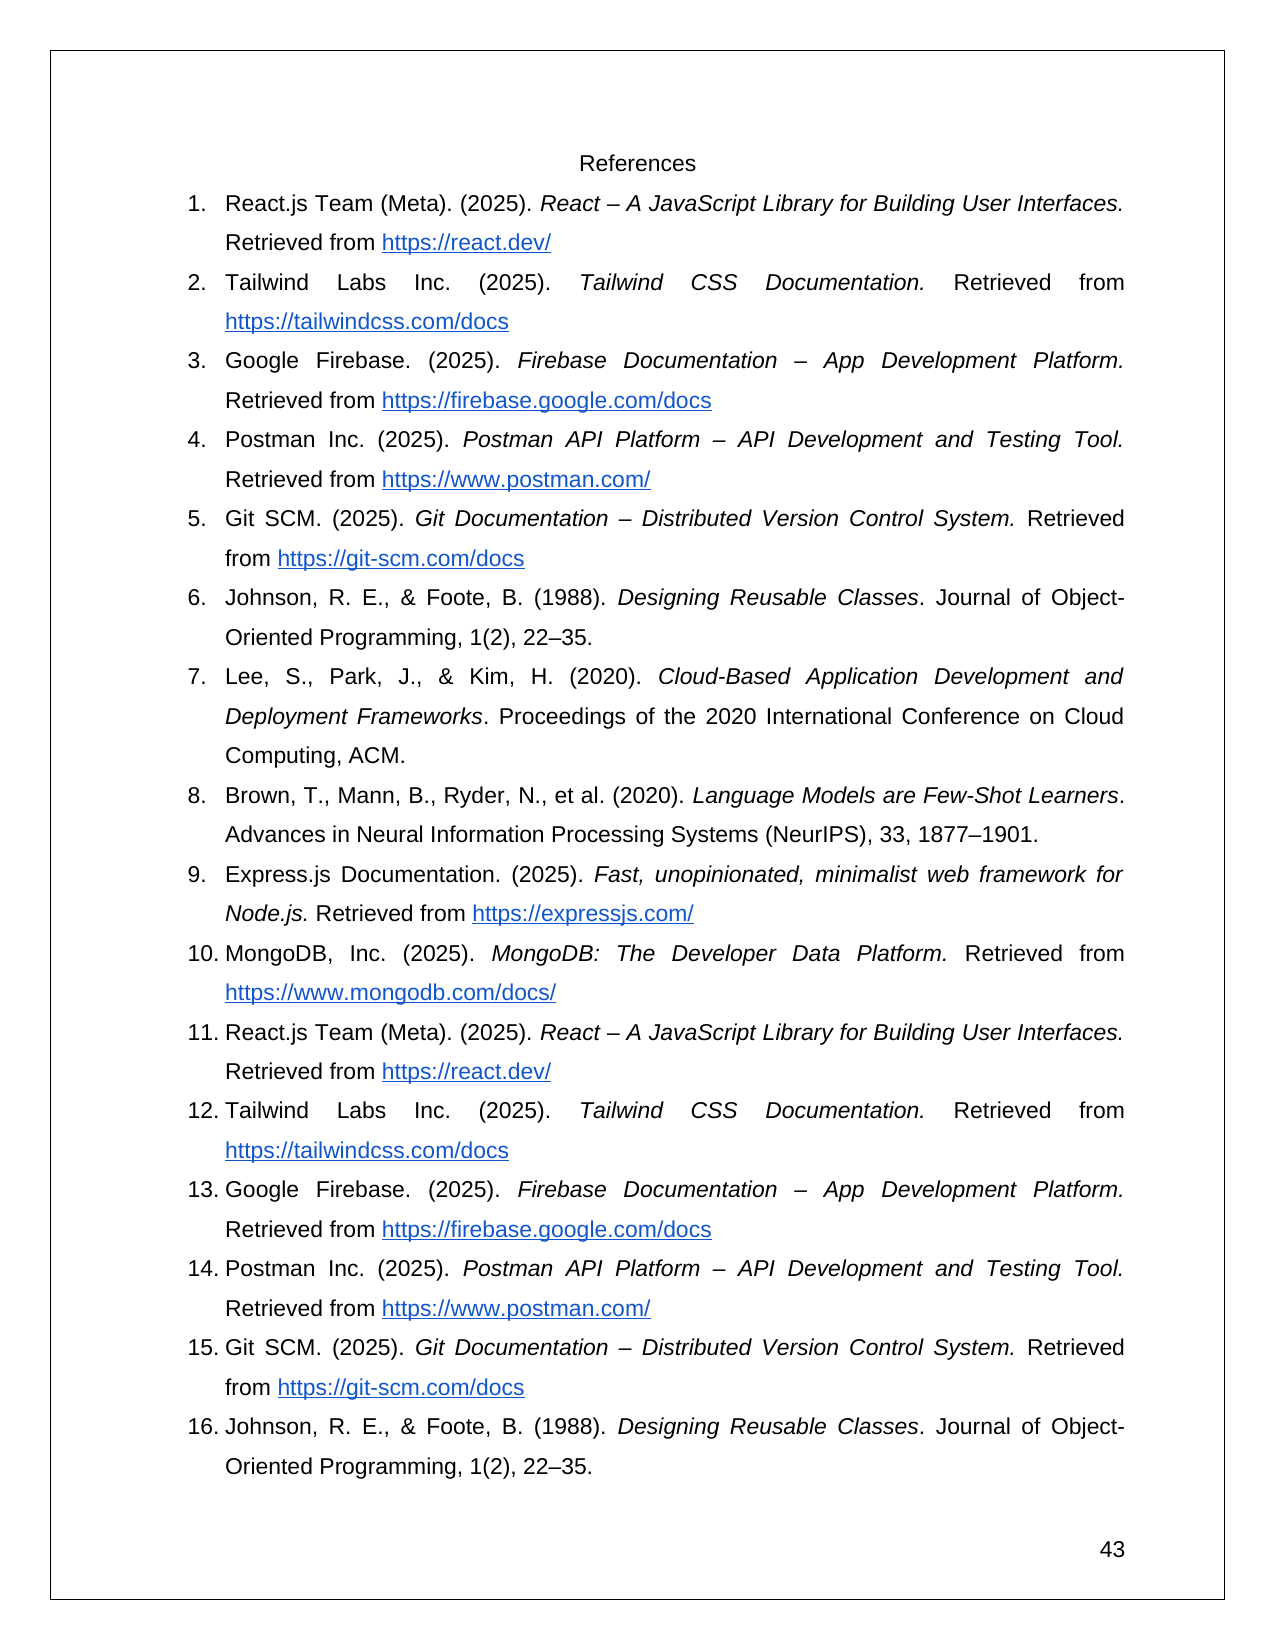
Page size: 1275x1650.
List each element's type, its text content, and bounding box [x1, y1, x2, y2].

list Express.js Documentation. (2025). Fast, unopinionated, minimalist web framework for Node.js. Retrieved from https://expressjs.com/ [187, 861, 1125, 926]
list React.js Team (Meta). (2025). React – A JavaScript Library for Building User Interfaces. Retrieved from https://react.dev/ [187, 1018, 1125, 1084]
list Johnson, R. E., & Foote, B. (1988). Designing Reusable Classes. Journal of Object-Oriented Programming, 1(2), 22–35. [187, 584, 1125, 650]
list Google Firebase. (2025). Firebase Documentation – App Development Platform. Retrieved from https://firebase.google.com/docs [187, 347, 1125, 413]
list Google Firebase. (2025). Firebase Documentation – App Development Platform. Retrieved from https://firebase.google.com/docs [187, 1176, 1125, 1242]
list Postman Inc. (2025). Postman API Platform – API Development and Testing Tool. Retrieved from https://www.postman.com/ [187, 1255, 1125, 1321]
list Git SCM. (2025). Git Documentation – Distributed Version Control System. Retrieved from https://git-scm.com/docs [187, 505, 1125, 571]
list Brown, T., Mann, B., Ryder, N., et al. (2020). Language Models are Few-Shot Learners. Advances in Neural Information Processing Systems (NeurIPS), 33, 1877–1901. [187, 782, 1125, 847]
list Tailwind Labs Inc. (2025). Tailwind CSS Documentation. Retrieved from https://tailwindcss.com/docs [187, 268, 1125, 334]
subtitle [150, 150, 1125, 176]
list MongoDB, Inc. (2025). MongoDB: The Developer Data Platform. Retrieved from https://www.mongodb.com/docs/ [187, 939, 1125, 1005]
list Lee, S., Park, J., & Kim, H. (2020). Cloud-Based Application Development and Deployment Frameworks. Proceedings of the 2020 International Conference on Cloud Computing, ACM. [187, 663, 1125, 768]
list Postman Inc. (2025). Postman API Platform – API Development and Testing Tool. Retrieved from https://www.postman.com/ [187, 426, 1125, 492]
list Git SCM. (2025). Git Documentation – Distributed Version Control System. Retrieved from https://git-scm.com/docs [187, 1334, 1125, 1400]
list Tailwind Labs Inc. (2025). Tailwind CSS Documentation. Retrieved from https://tailwindcss.com/docs [187, 1097, 1125, 1163]
list React.js Team (Meta). (2025). React – A JavaScript Library for Building User Interfaces. Retrieved from https://react.dev/ [187, 189, 1125, 255]
list Johnson, R. E., & Foote, B. (1988). Designing Reusable Classes. Journal of Object-Oriented Programming, 1(2), 22–35. [187, 1413, 1125, 1479]
